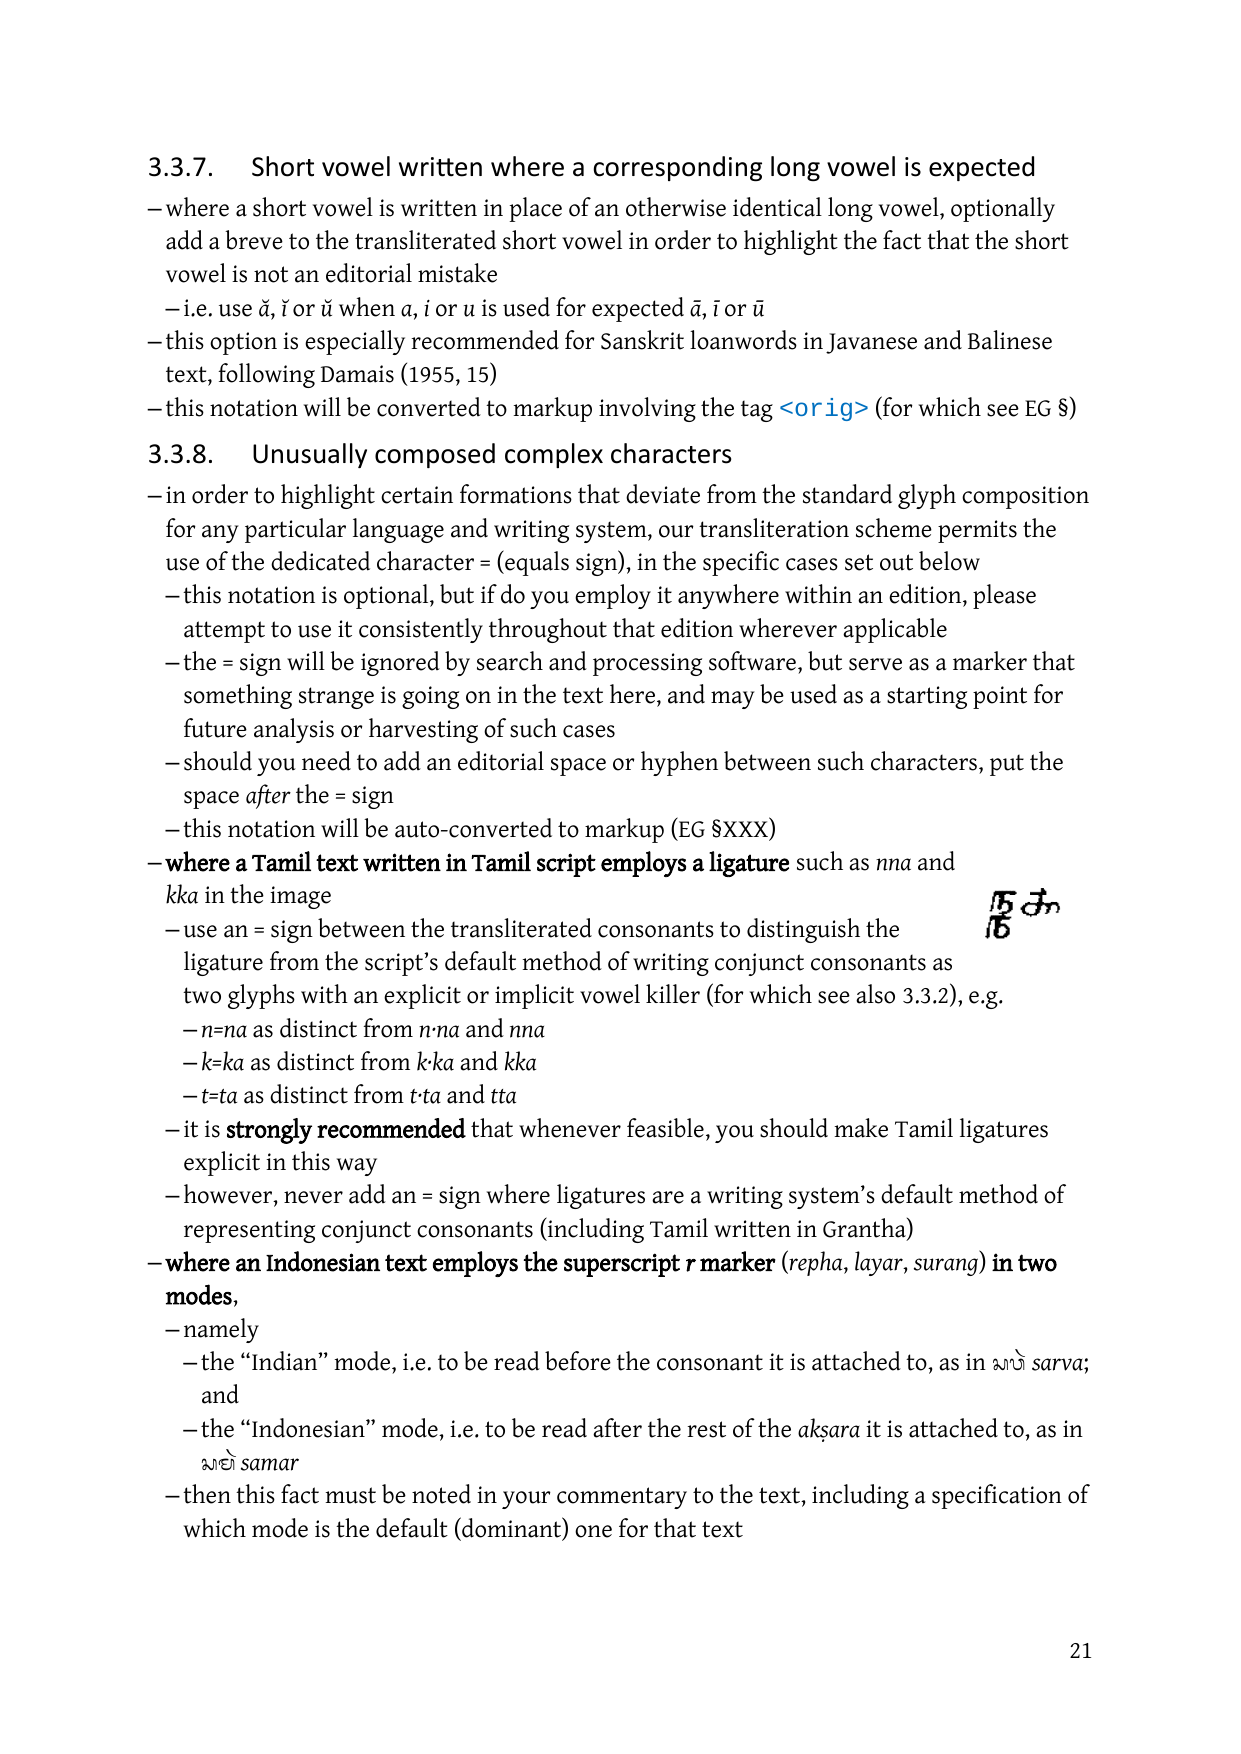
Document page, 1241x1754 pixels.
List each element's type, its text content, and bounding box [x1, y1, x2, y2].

list it is strongly recommended that whenever feasible, you should make Tamil ligatures explicit in this way [165, 1111, 1092, 1177]
list the “Indonesian” mode, i.e. to be read after the rest of the akṣara it is attached to, as in ᬲᬫᬃ samar [183, 1411, 1092, 1477]
list use an = sign between the transliterated consonants to distinguish the ligature from the script’s default method of writing conjunct consonants as two glyphs with an explicit or implicit vowel killer (for which see also 3.3.2), e.g. [165, 911, 1092, 1011]
list in order to highlight certain formations that deviate from the standard glyph composition for any particular language and writing system, our transliteration scheme permits the use of the dedicated character = (equals sign), in the specific cases set out below [148, 477, 1092, 577]
list n=na as distinct from n·na and nna [183, 1011, 1092, 1044]
list this option is especially recommended for Sanskrit loanwords in Javanese and Balinese text, following Damais (1955, 15) [148, 323, 1092, 389]
subtitle Short vowel written where a corresponding long vowel is expected [148, 148, 1092, 183]
list where a short vowel is written in place of an otherwise identical long vowel, optionally add a breve to the transliterated short vowel in order to highlight the fact that the short vowel is not an editorial mistake [148, 189, 1092, 289]
list where a Tamil text written in Tamil script employs a ligature such as nna and kka in the image [148, 844, 1092, 911]
list should you need to add an editorial space or hyphen between such characters, put the space after the = sign [165, 744, 1092, 811]
list where an Indonesian text employs the superscript r marker (repha, layar, surang) in two modes, [148, 1244, 1092, 1311]
list t=ta as distinct from t·ta and tta [183, 1077, 1092, 1111]
list then this fact must be noted in your commentary to the text, including a specification of which mode is the default (dominant) one for that text [165, 1477, 1092, 1544]
list i.e. use ă, ĭ or ŭ when a, i or u is used for expected ā, ī or ū [165, 289, 1092, 323]
list this notation is optional, but if do you employ it anywhere within an edition, please attempt to use it consistently throughout that edition wherever applicable [165, 577, 1092, 644]
list this notation will be converted to markup involving the tag <orig> (for which see EG §) [148, 389, 1092, 423]
list the “Indian” mode, i.e. to be read before the consonant it is attached to, as in ᬲᬯᬃ sarva; and [183, 1344, 1092, 1411]
list namely [165, 1311, 1092, 1344]
list this notation will be auto-converted to markup (EG §XXX) [165, 811, 1092, 844]
list however, never add an = sign where ligatures are a writing system’s default method of representing conjunct consonants (including Tamil written in Grantha) [165, 1177, 1092, 1244]
list k=ka as distinct from k·ka and kka [183, 1044, 1092, 1077]
list the = sign will be ignored by search and processing software, but serve as a marker that something strange is going on in the text here, and may be used as a starting point for future analysis or harvesting of such cases [165, 644, 1092, 744]
subtitle Unusually composed complex characters [148, 435, 1092, 471]
picture [975, 857, 1073, 964]
